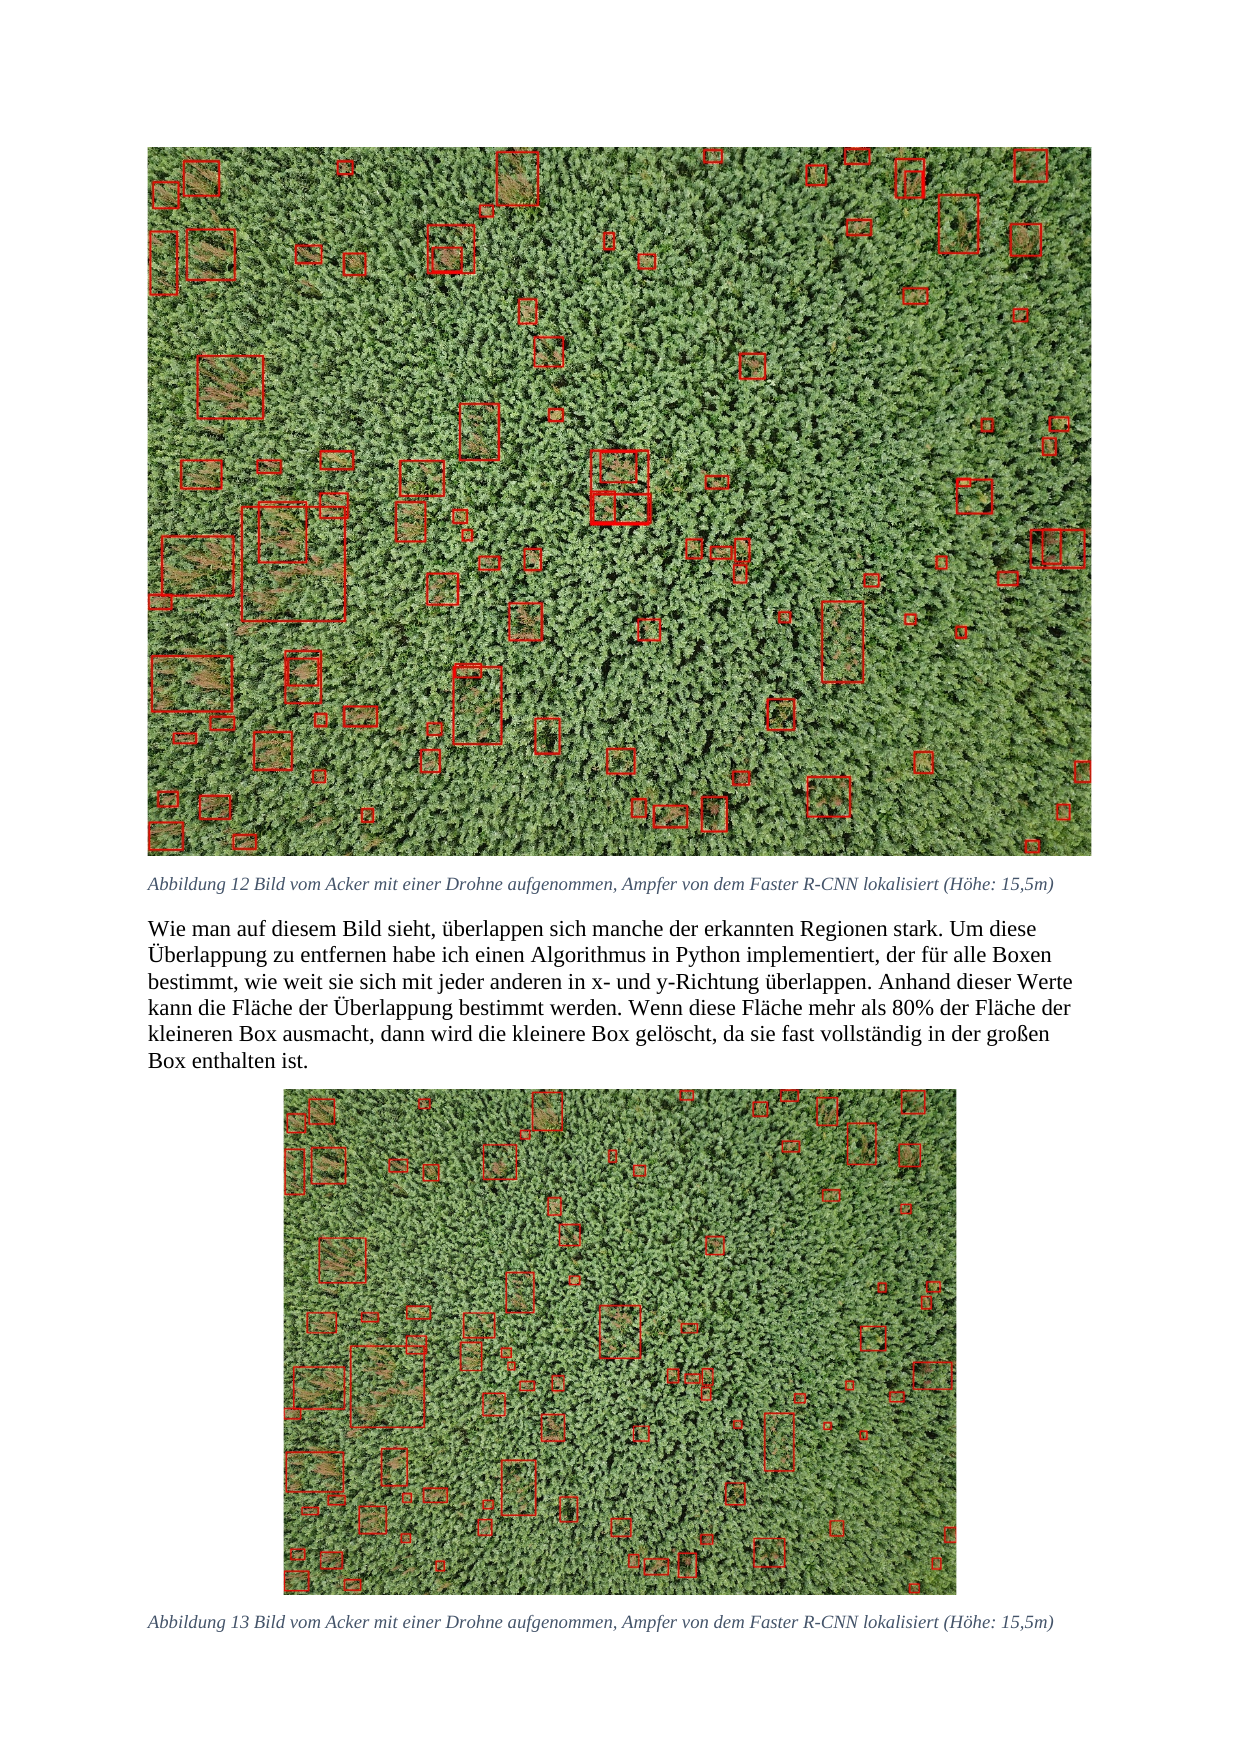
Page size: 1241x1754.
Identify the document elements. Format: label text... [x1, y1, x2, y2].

picture [283, 1089, 957, 1595]
picture [147, 147, 1092, 856]
text Wie man auf diesem Bild sieht, überlappen sich manche der erkannten Regionen stark. Um diese Überlappung zu entfernen habe ich einen Algorithmus in Python implementiert, der für alle Boxen bestimmt, wie weit sie sich mit jeder anderen in x- und y-Richtung überlappen. Anhand dieser Werte kann die Fläche der Überlappung bestimmt werden. Wenn diese Fläche mehr als 80% der Fläche der kleineren Box ausmacht, dann wird die kleinere Box gelöscht, da sie fast vollständig in der großen Box enthalten ist. [148, 915, 1093, 1073]
